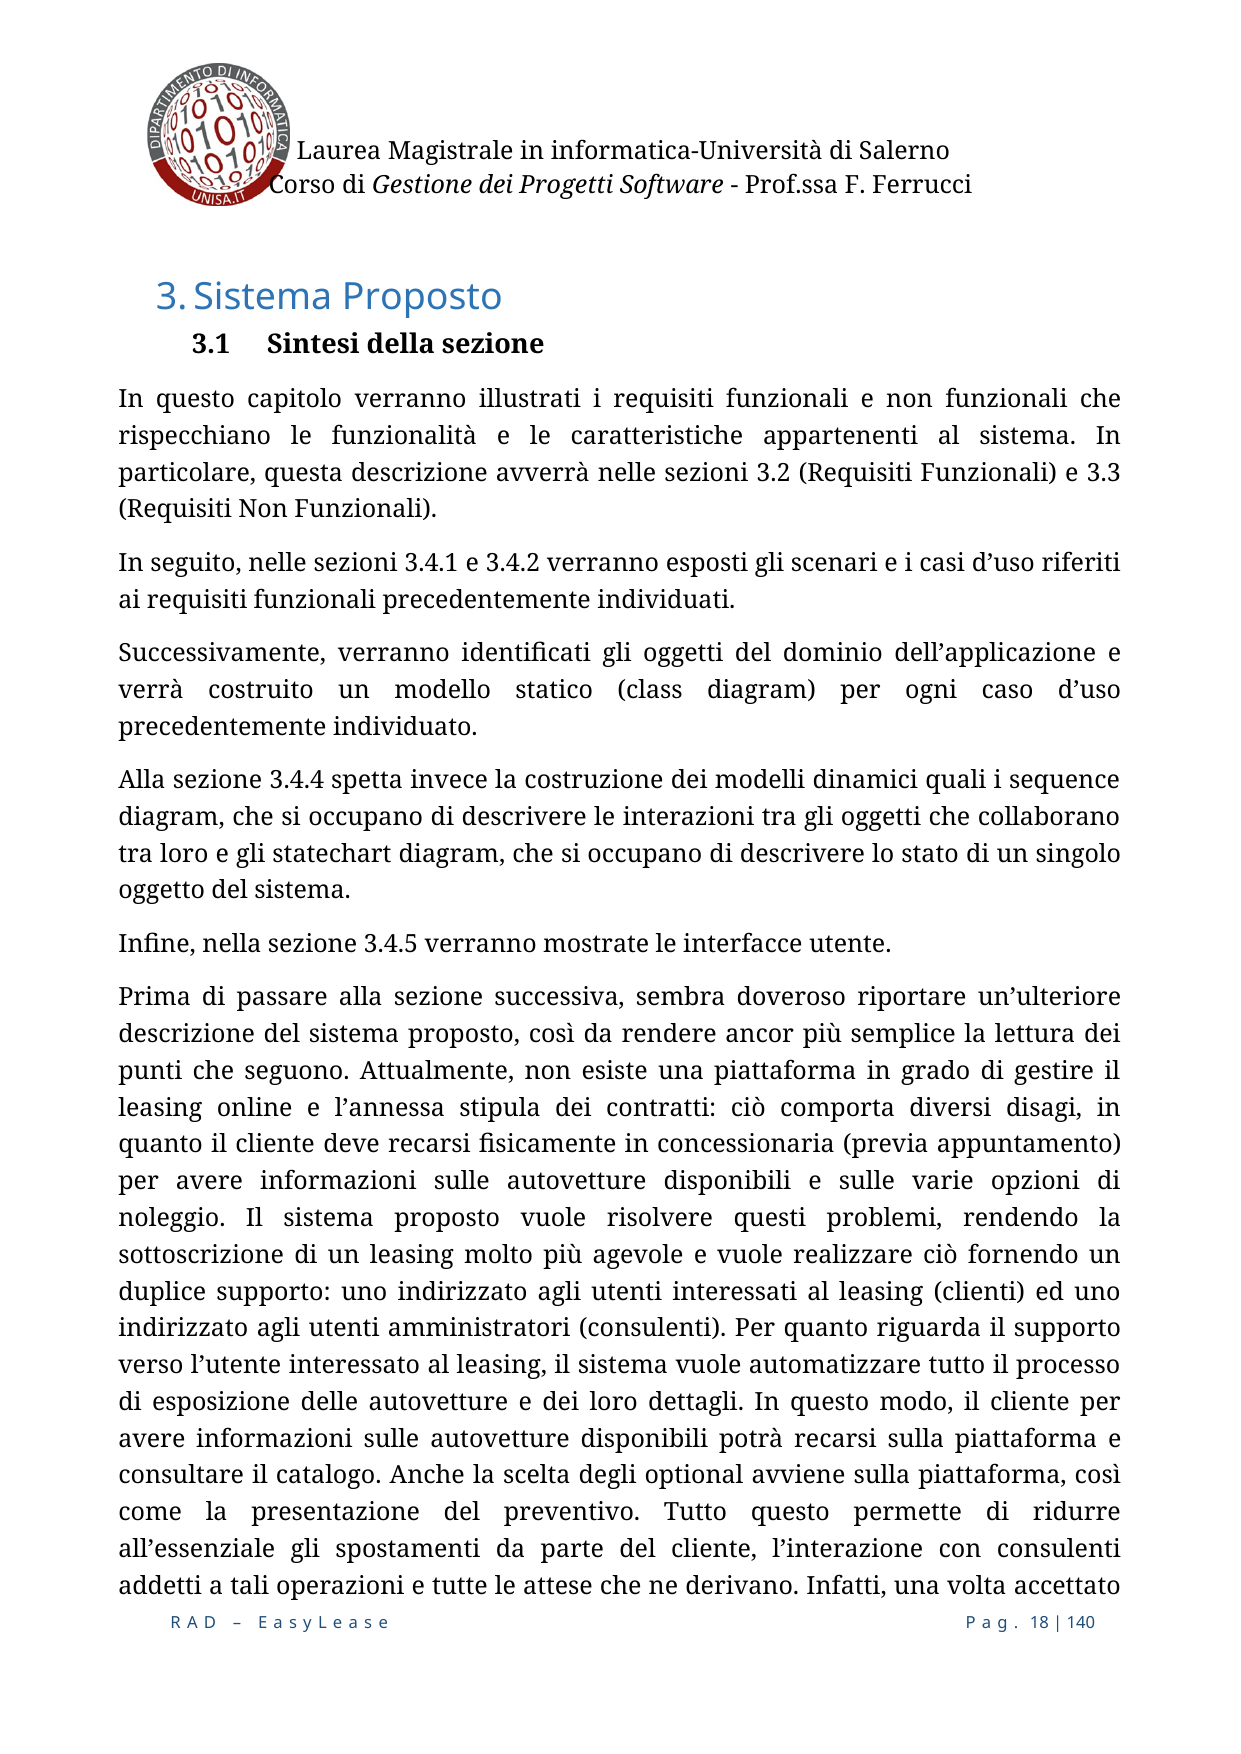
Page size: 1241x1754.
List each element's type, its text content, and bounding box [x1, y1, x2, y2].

list Sintesi della sezione [192, 324, 1122, 361]
text In seguito, nelle sezioni 3.4.1 e 3.4.2 verranno esposti gli scenari e i casi d’uso riferiti ai requisiti funzionali precedentemente individuati. [118, 544, 1122, 615]
text Alla sezione 3.4.4 spetta invece la costruzione dei modelli dinamici quali i sequence diagram, che si occupano di descrivere le interazioni tra gli oggetti che collaborano tra loro e gli statechart diagram, che si occupano di descrivere lo stato di un singolo oggetto del sistema. [118, 762, 1122, 906]
text Successivamente, verranno identificati gli oggetti del dominio dell’applicazione e verrà costruito un modello statico (class diagram) per ogni caso d’uso precedentemente individuato. [118, 635, 1122, 742]
text In questo capitolo verranno illustrati i requisiti funzionali e non funzionali che rispecchiano le funzionalità e le caratteristiche appartenenti al sistema. In particolare, questa descrizione avverrà nelle sezioni 3.2 (Requisiti Funzionali) e 3.3 (Requisiti Non Funzionali). [118, 381, 1122, 525]
list Sistema Proposto [156, 269, 1122, 320]
text Infine, nella sezione 3.4.5 verranno mostrate le interfacce utente. [118, 926, 1122, 959]
picture [147, 63, 290, 206]
